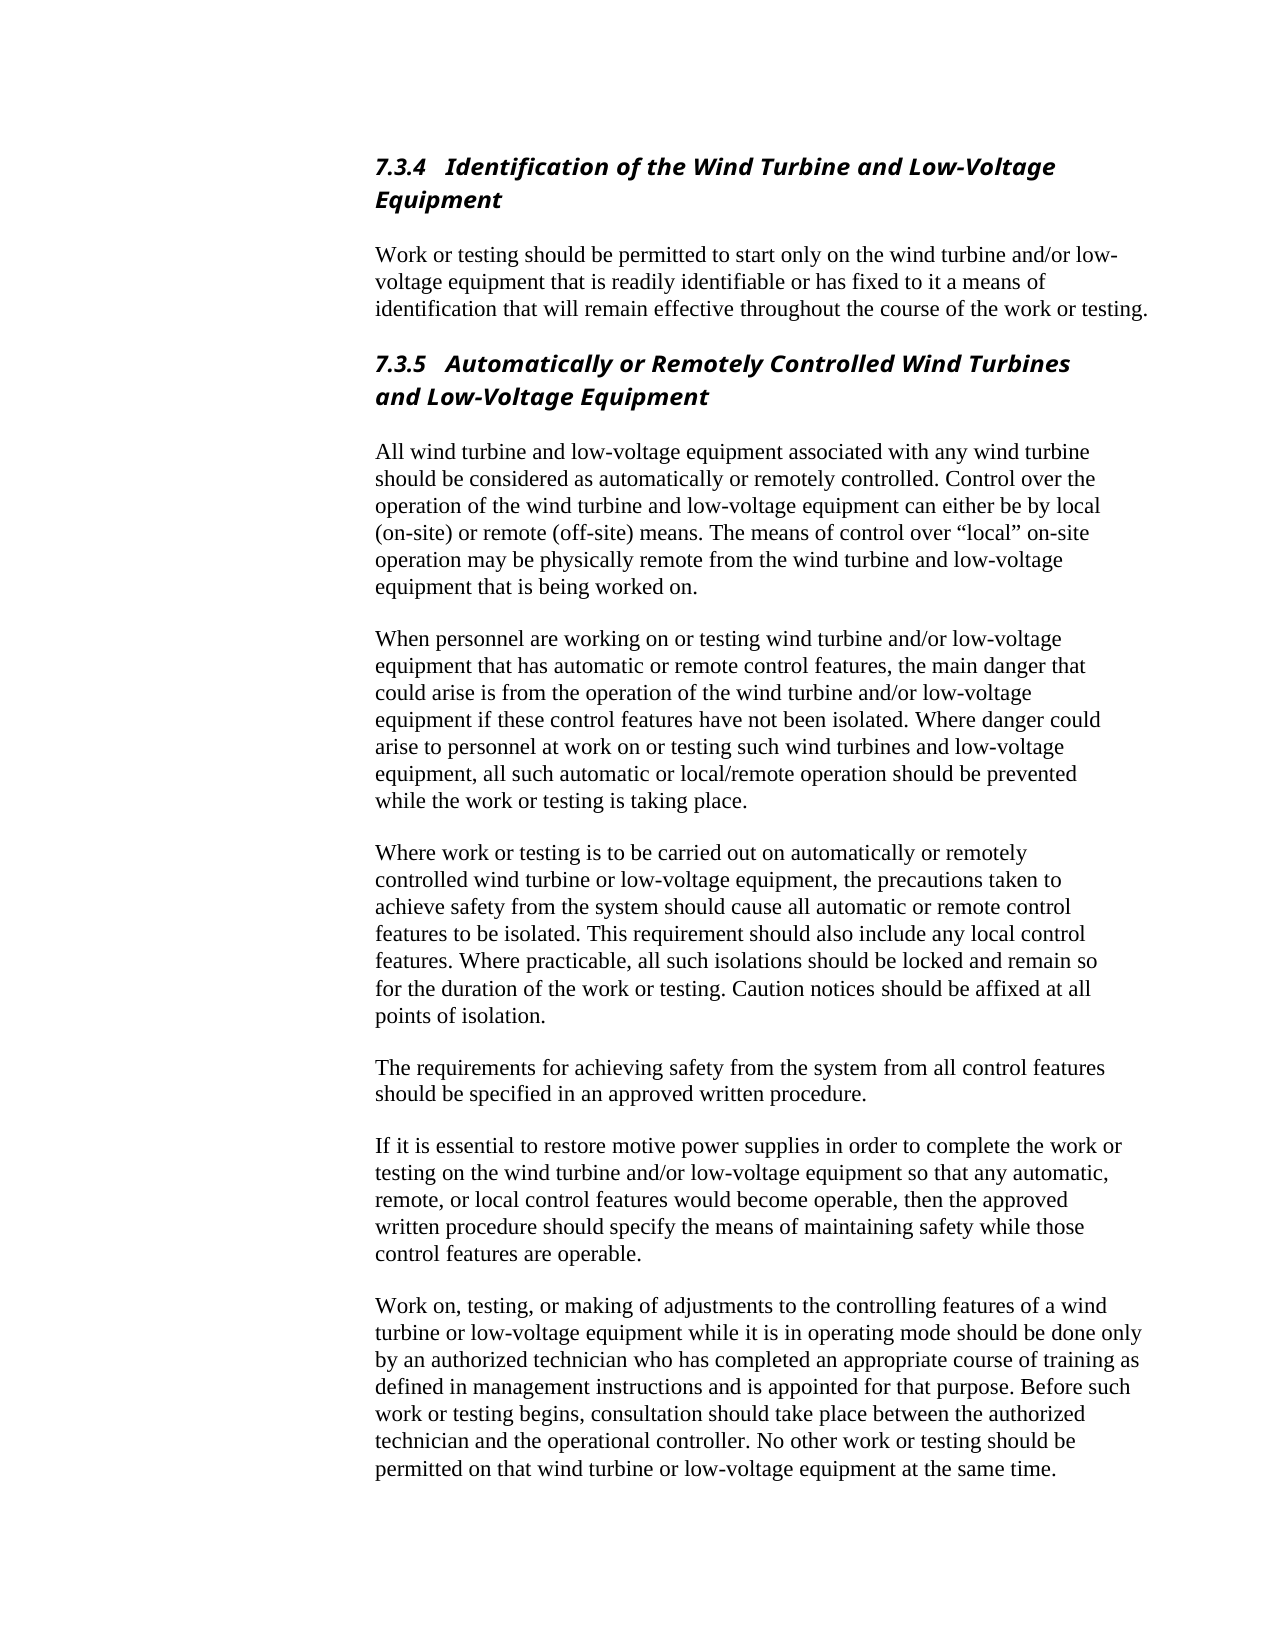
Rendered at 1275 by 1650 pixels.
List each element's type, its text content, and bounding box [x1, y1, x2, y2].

text All wind turbine and low-voltage equipment associated with any wind turbine should be considered as automatically or remotely controlled. Control over the operation of the wind turbine and low-voltage equipment can either be by local (on-site) or remote (off-site) means. The means of control over “local” on-site operation may be physically remote from the wind turbine and low-voltage equipment that is being worked on. [375, 438, 1102, 600]
text If it is essential to restore motive power supplies in order to complete the work or testing on the wind turbine and/or low-voltage equipment so that any automatic, remote, or local control features would become operable, then the approved written procedure should specify the means of maintaining safety while those control features are operable. [375, 1132, 1125, 1267]
text Work or testing should be permitted to start only on the wind turbine and/or low- voltage equipment that is readily identifiable or has fixed to it a means of identification that will remain effective throughout the course of the work or testing. [375, 241, 1160, 322]
subtitle Identification of the Wind Turbine and Low-Voltage Equipment [375, 151, 1060, 215]
text The requirements for achieving safety from the system from all control features should be specified in an approved written procedure. [375, 1053, 1125, 1106]
text When personnel are working on or testing wind turbine and/or low-voltage equipment that has automatic or remote control features, the main danger that could arise is from the operation of the wind turbine and/or low-voltage equipment if these control features have not been isolated. Where danger could arise to personnel at work on or testing such wind turbines and low-voltage equipment, all such automatic or local/remote operation should be prevented while the work or testing is taking place. [375, 625, 1125, 814]
subtitle Automatically or Remotely Controlled Wind Turbines and Low-Voltage Equipment [375, 348, 1075, 412]
text Work on, testing, or making of adjustments to the controlling features of a wind turbine or low-voltage equipment while it is in operating mode should be done only by an authorized technician who has completed an appropriate course of training as defined in management instructions and is appointed for that purpose. Before such work or testing begins, consultation should take place between the authorized technician and the operational controller. No other work or testing should be permitted on that wind turbine or low-voltage equipment at the same time. [375, 1292, 1160, 1481]
text Where work or testing is to be carried out on automatically or remotely controlled wind turbine or low-voltage equipment, the precautions taken to achieve safety from the system should cause all automatic or remote control features to be isolated. This requirement should also include any local control features. Where practicable, all such isolations should be locked and remain so for the duration of the work or testing. Caution notices should be affixed at all points of isolation. [375, 839, 1111, 1028]
